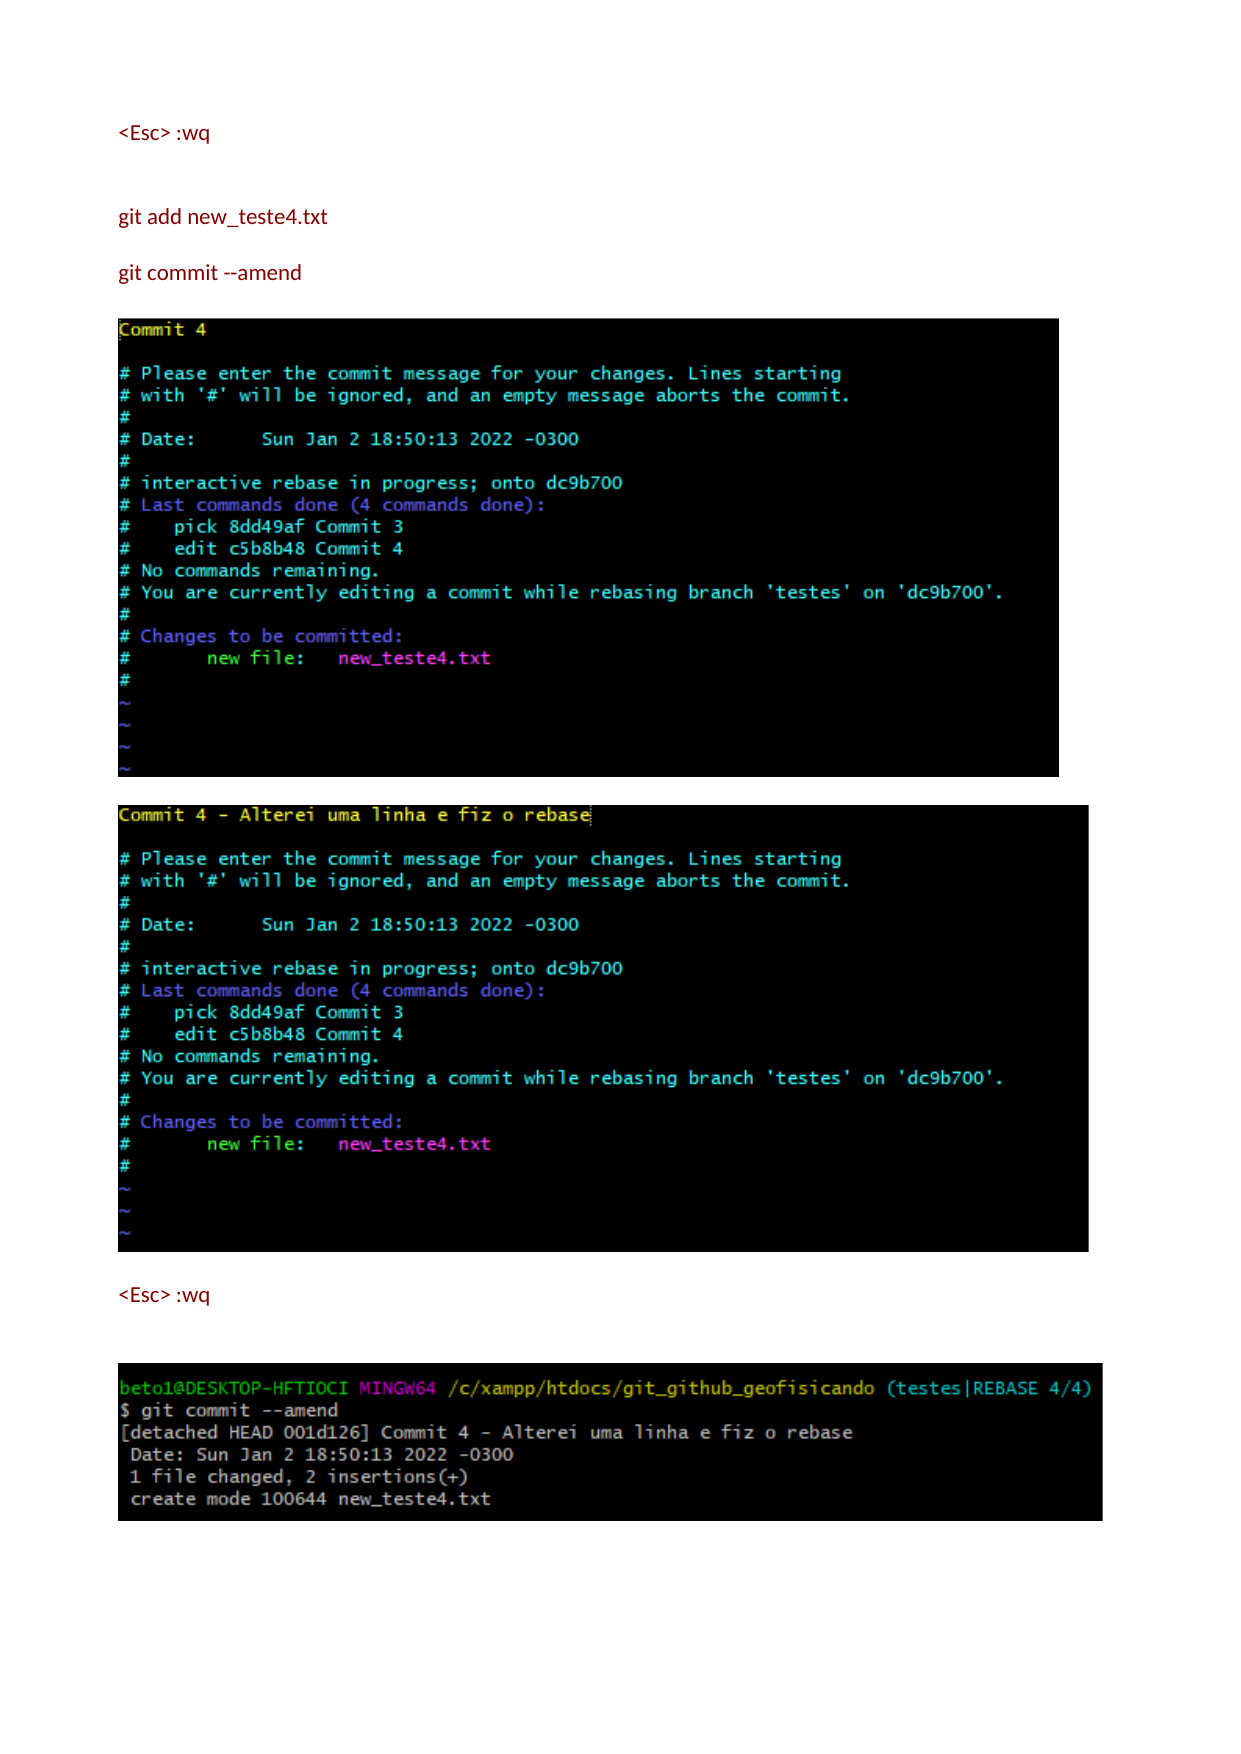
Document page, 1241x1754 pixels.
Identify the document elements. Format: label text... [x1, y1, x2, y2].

text git add new_teste4.txt [118, 202, 1122, 230]
text git commit --amend [118, 258, 1122, 286]
picture [118, 1363, 1103, 1521]
picture [118, 805, 1089, 1252]
text <Esc> :wq [118, 118, 1122, 146]
picture [118, 314, 1059, 777]
text <Esc> :wq [118, 1280, 1122, 1308]
